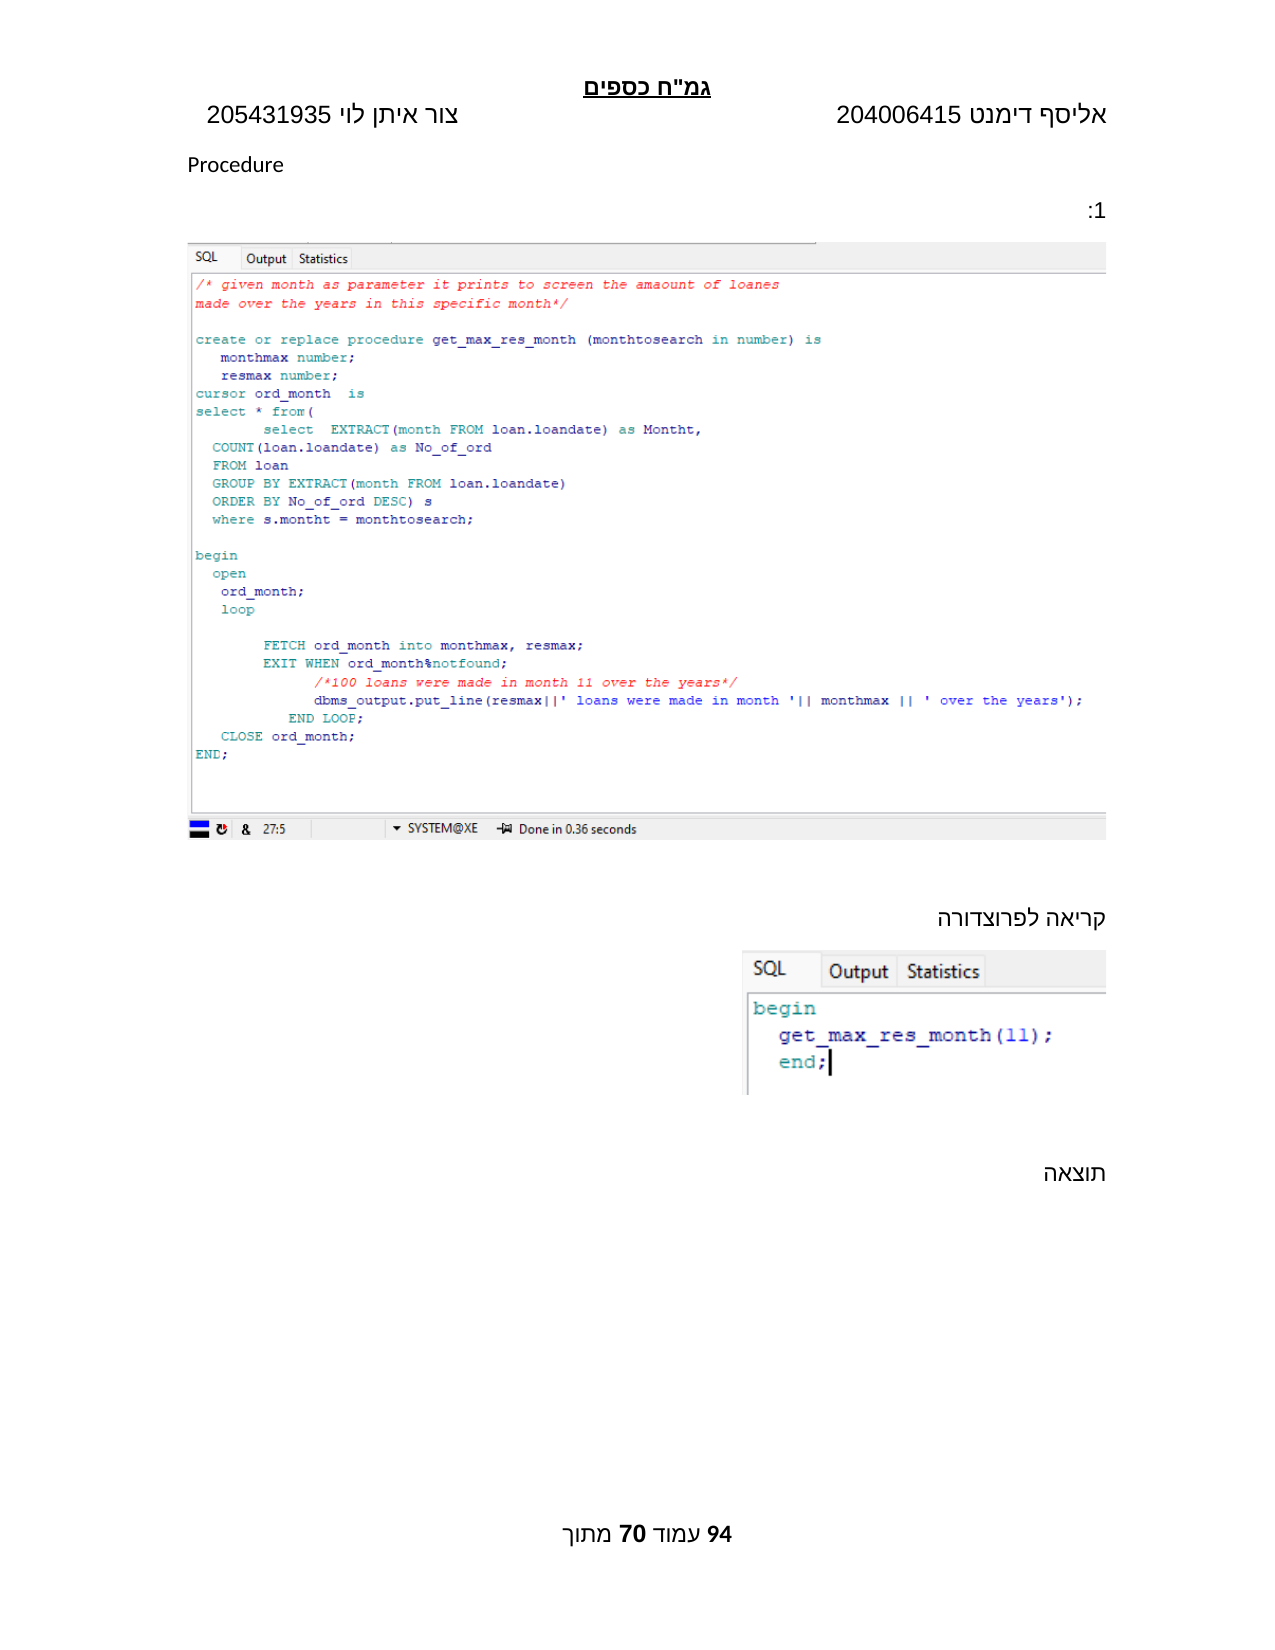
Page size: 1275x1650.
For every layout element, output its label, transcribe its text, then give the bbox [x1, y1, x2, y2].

text תוצאה [187, 1160, 1106, 1186]
picture [742, 950, 1107, 1095]
text Procedure [187, 150, 1106, 178]
picture [187, 242, 1107, 840]
text 1: [187, 197, 1106, 223]
text קריאה לפרוצדורה [187, 905, 1106, 932]
